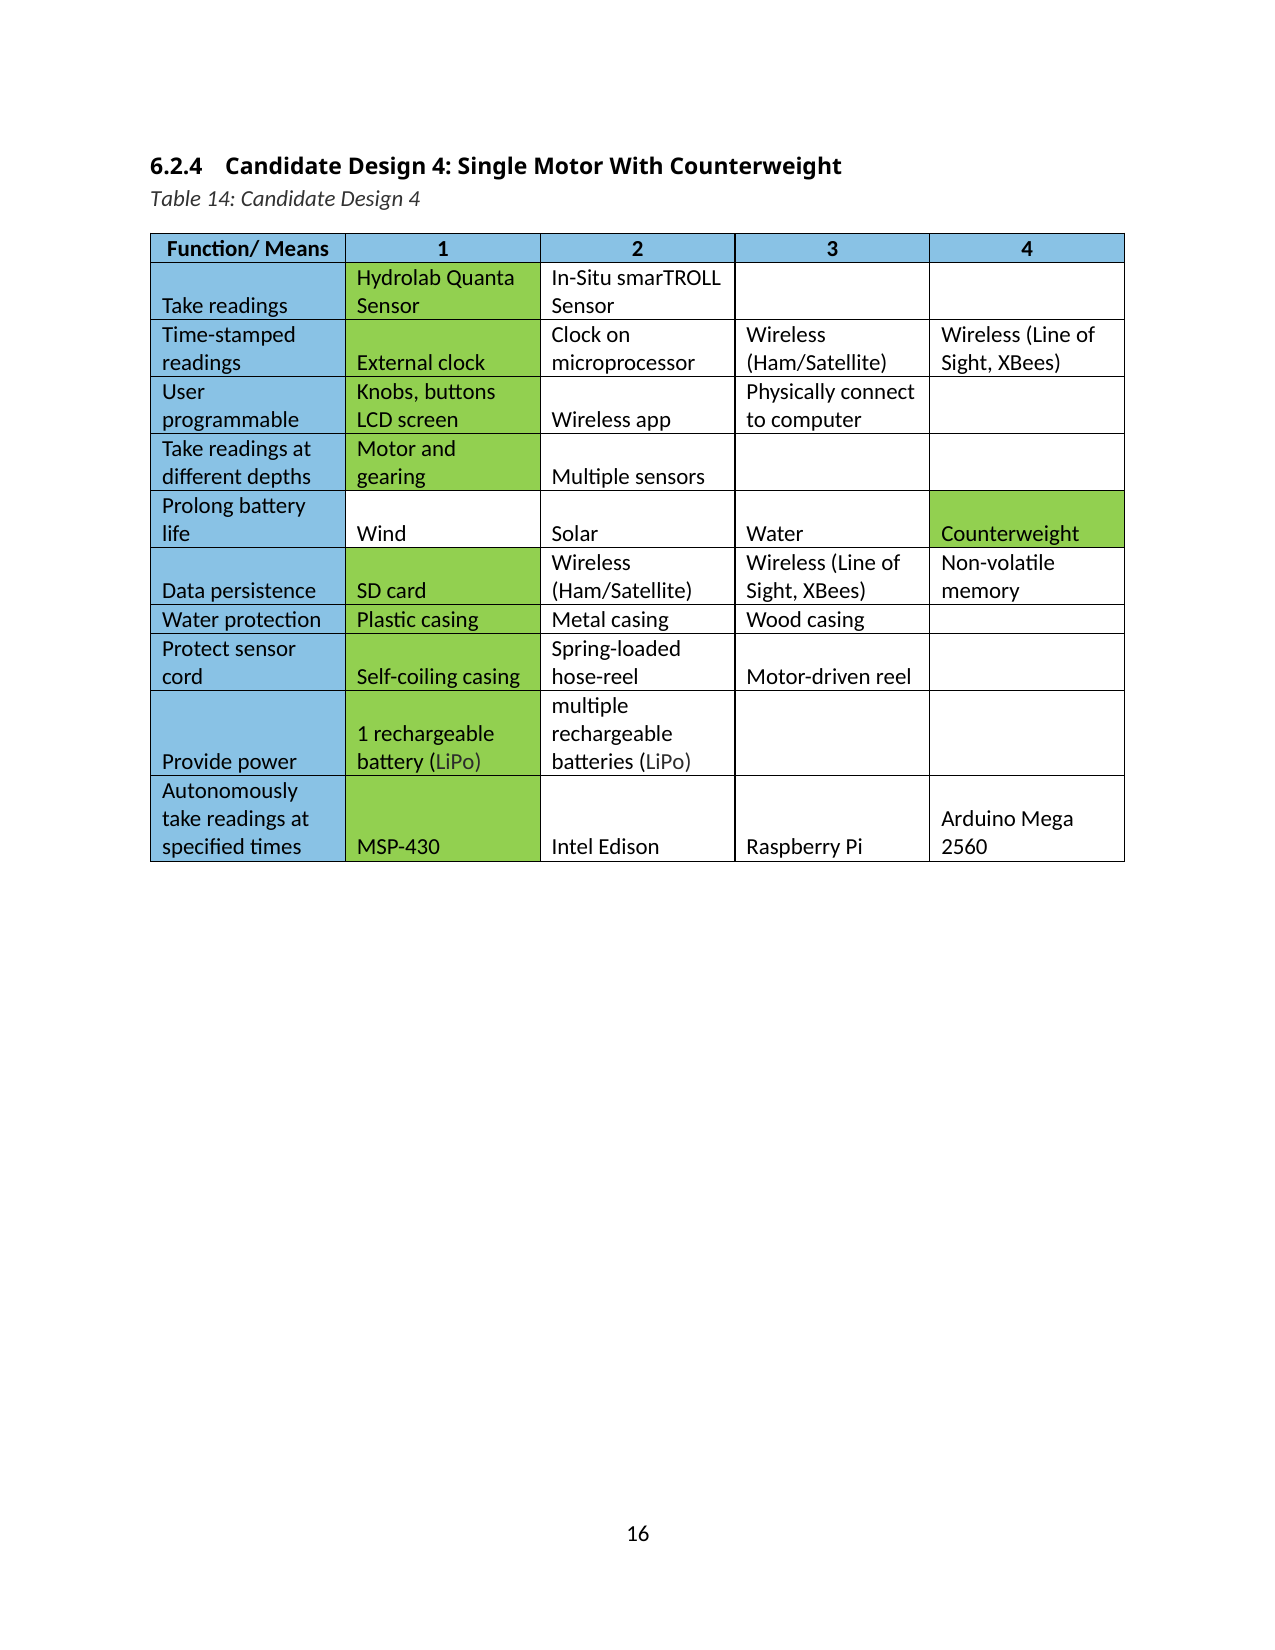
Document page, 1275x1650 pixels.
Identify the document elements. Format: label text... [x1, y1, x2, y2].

table_header 1 [346, 234, 540, 262]
table_cell Take readings at different depths [151, 434, 345, 490]
table_header 2 [541, 234, 734, 262]
table_cell [930, 634, 1124, 690]
table_cell Plastic casing [346, 605, 540, 633]
table_cell Solar [541, 491, 734, 547]
table_cell Multiple sensors [541, 434, 734, 490]
table_cell Motor and gearing [346, 434, 540, 490]
table_cell [736, 263, 929, 319]
table_cell [736, 691, 929, 775]
table_header 4 [930, 234, 1124, 262]
table_cell Clock on microprocessor [541, 320, 734, 376]
table_cell Wireless app [541, 377, 734, 433]
table_header Function/ Means [151, 234, 345, 262]
table_cell [736, 434, 929, 490]
table_cell Water [736, 491, 929, 547]
table_cell [930, 263, 1124, 319]
table_cell SD card [346, 548, 540, 604]
table_cell Motor-driven reel [736, 634, 929, 690]
table_cell Raspberry Pi [736, 776, 929, 861]
table_cell Wireless (Line of Sight, XBees) [930, 320, 1124, 376]
table_cell Wind [346, 491, 540, 547]
table_cell multiple rechargeable batteries (LiPo) [541, 691, 734, 775]
table_cell Counterweight [930, 491, 1124, 547]
table_cell Wireless (Ham/Satellite) [736, 320, 929, 376]
table_cell Knobs, buttons LCD screen [346, 377, 540, 433]
table_cell 1 rechargeable battery (LiPo) [346, 691, 540, 775]
table_cell Hydrolab Quanta Sensor [346, 263, 540, 319]
table_cell Prolong battery life [151, 491, 345, 547]
table_cell Protect sensor cord [151, 634, 345, 690]
table_cell Wireless (Ham/Satellite) [541, 548, 734, 604]
table_cell Wood casing [736, 605, 929, 633]
table_cell Wireless (Line of Sight, XBees) [736, 548, 929, 604]
table_cell User programmable [151, 377, 345, 433]
table_cell Non-volatile memory [930, 548, 1124, 604]
table_cell External clock [346, 320, 540, 376]
table_cell Self-coiling casing [346, 634, 540, 690]
table_cell [930, 434, 1124, 490]
table_cell Metal casing [541, 605, 734, 633]
table_cell In-Situ smarTROLL Sensor [541, 263, 734, 319]
table_cell MSP-430 [346, 776, 540, 861]
table_cell Provide power [151, 691, 345, 775]
table_cell Arduino Mega 2560 [930, 776, 1124, 861]
table_cell Autonomously take readings at specified times [151, 776, 345, 861]
table_cell Take readings [151, 263, 345, 319]
table_cell Spring-loaded hose-reel [541, 634, 734, 690]
table_cell Time-stamped readings [151, 320, 345, 376]
table_cell [930, 605, 1124, 633]
text Table 14: Candidate Design 4 [150, 184, 1125, 212]
table_cell Physically connect to computer [736, 377, 929, 433]
table_cell Water protection [151, 605, 345, 633]
table_header 3 [736, 234, 929, 262]
table_cell Intel Edison [541, 776, 734, 861]
table_cell [930, 377, 1124, 433]
subtitle Candidate Design 4: Single Motor With Counterweight [150, 150, 1125, 181]
table_cell [930, 691, 1124, 775]
table_cell Data persistence [151, 548, 345, 604]
